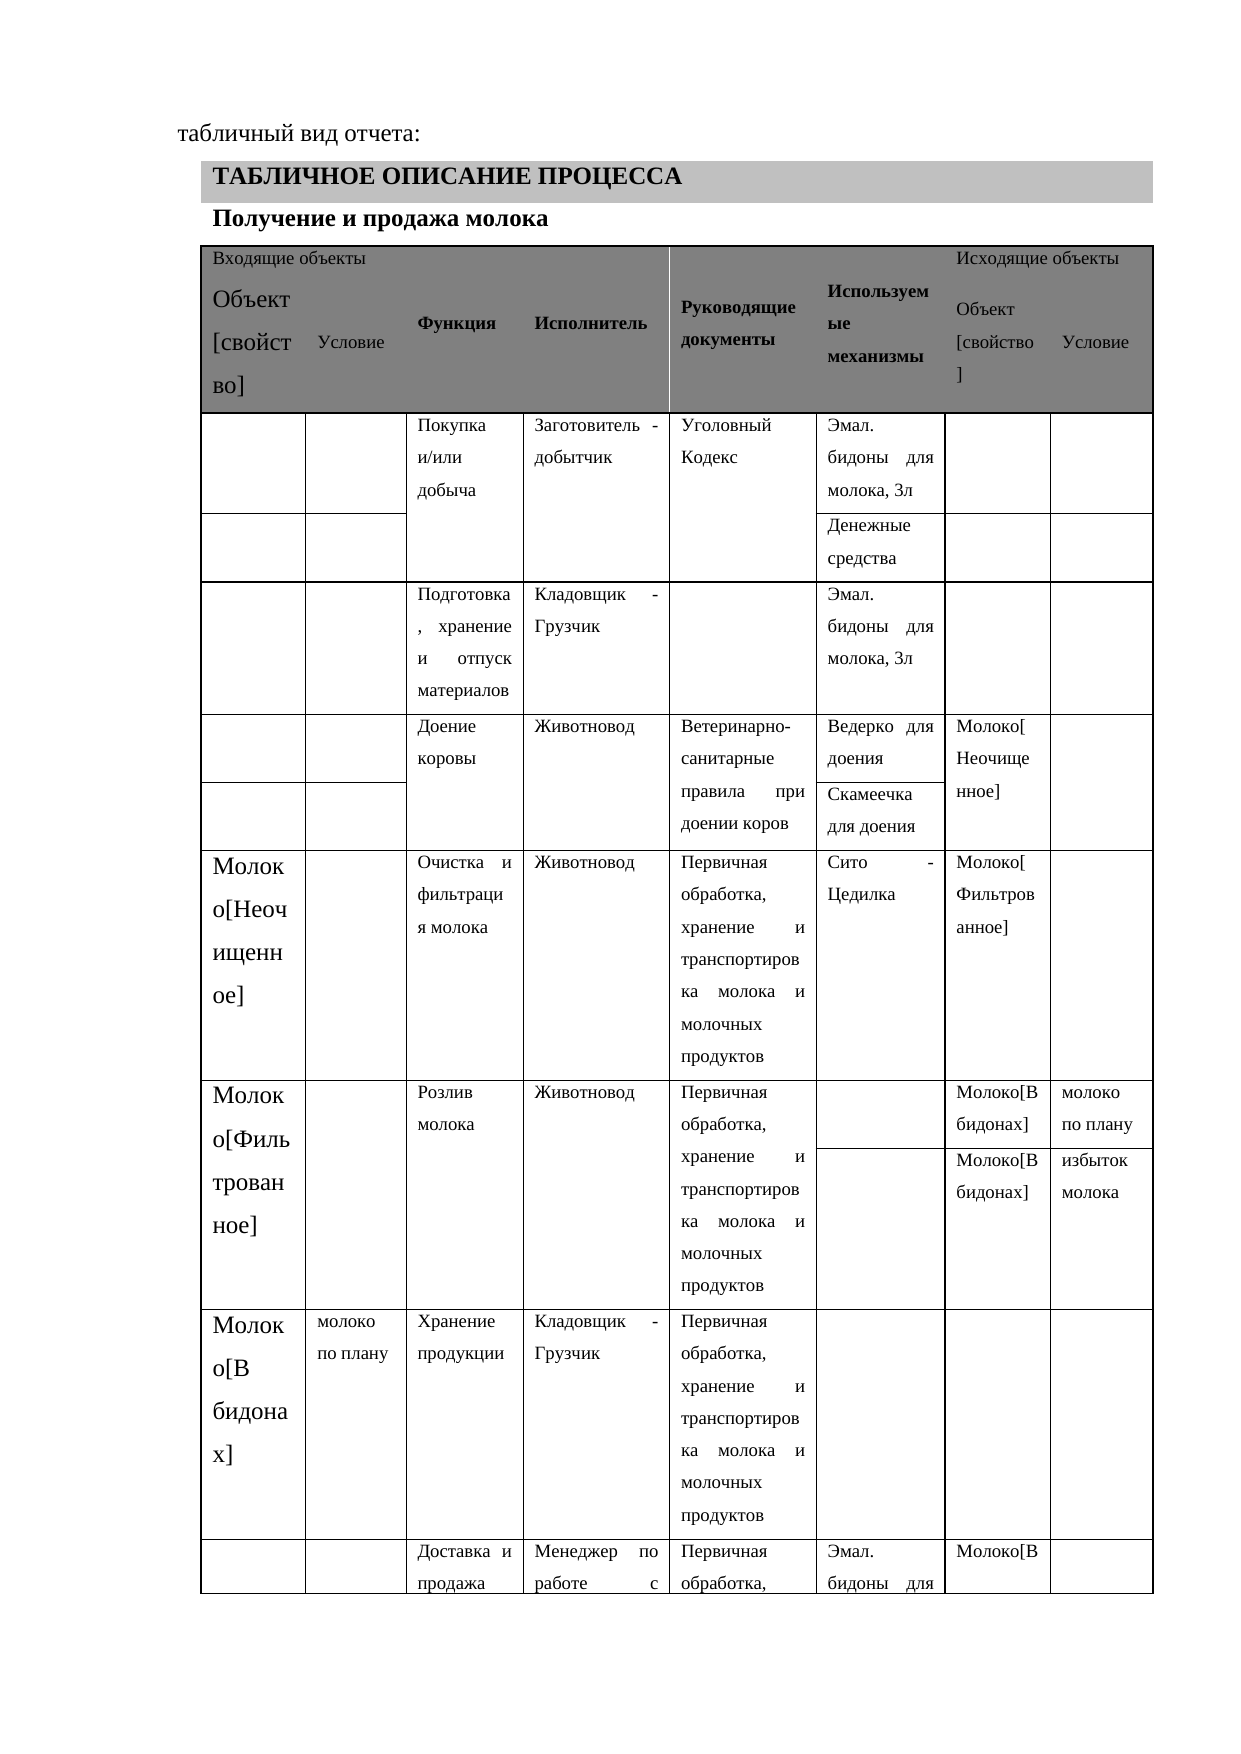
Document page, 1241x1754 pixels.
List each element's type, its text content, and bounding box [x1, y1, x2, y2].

table_cell Входящие объекты [202, 247, 406, 282]
table_cell Животновод [524, 851, 669, 1079]
table_cell Хранение продукции [407, 1310, 523, 1538]
table_cell [306, 1540, 406, 1593]
table_cell Кладовщик - Грузчик [524, 583, 669, 714]
table_cell [202, 583, 305, 714]
table_cell Молоко[В бидонах] [946, 1081, 1050, 1147]
table_cell [946, 583, 1050, 714]
table_cell Получение и продажа молока [201, 203, 1153, 245]
table_cell Первичная обработка, хранение и транспортировка молока и молочных продуктов [670, 851, 816, 1079]
table_cell [306, 514, 406, 581]
table_cell Скамеечка для доения [817, 783, 944, 850]
table_cell Молоко[Неочищенное] [946, 715, 1050, 850]
table_cell Молоко[Неочищенное] [202, 851, 305, 1079]
table_cell Ведерко для доения [817, 715, 944, 782]
table_cell [202, 783, 305, 850]
table_cell [306, 583, 406, 714]
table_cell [670, 1540, 816, 1593]
table_cell [670, 583, 816, 714]
table_cell Животновод [524, 715, 669, 850]
table_cell Первичная обработка, хранение и транспортировка молока и молочных продуктов [670, 1081, 816, 1309]
table_cell [306, 715, 406, 782]
table_cell Покупка и/или добыча [407, 414, 523, 581]
table_cell Молоко[Фильтрованное] [202, 1081, 305, 1309]
table_cell [202, 414, 305, 513]
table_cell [817, 1540, 944, 1593]
table_cell [1051, 514, 1152, 581]
table_cell Используемые механизмы [816, 247, 945, 412]
table_cell Животновод [524, 1081, 669, 1309]
table_cell [817, 1310, 944, 1538]
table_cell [407, 1540, 523, 1593]
table_cell Заготовитель - добытчик [524, 414, 669, 581]
table_cell [817, 1081, 944, 1147]
table_cell [306, 1081, 406, 1309]
table_cell Подготовка, хранение и отпуск материалов [407, 583, 523, 714]
table_cell Руководящие документы [670, 247, 816, 412]
table_cell Денежные средства [817, 514, 944, 581]
table_cell [946, 414, 1050, 513]
table_cell [1051, 851, 1152, 1079]
table_cell Уголовный Кодекс [670, 414, 816, 581]
table_cell [946, 514, 1050, 581]
table_cell Доение коровы [407, 715, 523, 850]
table_cell Молоко[В бидонах] [202, 1310, 305, 1538]
table_cell Кладовщик - Грузчик [524, 1310, 669, 1538]
table_cell Эмал. бидоны для молока, 3л [817, 414, 944, 513]
table_cell [1051, 1310, 1152, 1538]
table_cell Исходящие объекты [945, 247, 1152, 282]
table_cell [1051, 715, 1152, 850]
table_cell Условие [306, 282, 406, 412]
table_cell [202, 715, 305, 782]
table_cell [1051, 583, 1152, 714]
table_cell Объект [свойство] [945, 282, 1050, 412]
table_cell Эмал. бидоны для молока, 3л [817, 583, 944, 714]
table_cell Объект [свойство] [202, 282, 306, 412]
table_cell Молоко[В бидонах] [946, 1149, 1050, 1309]
table_cell Ветеринарно-санитарные правила при доении коров [670, 715, 816, 850]
text табличный вид отчета: [177, 118, 1152, 147]
table_cell Первичная обработка, хранение и транспортировка молока и молочных продуктов [670, 1310, 816, 1538]
table_cell [202, 514, 305, 581]
table_cell Исполнитель [523, 247, 669, 412]
table_cell [1051, 1540, 1152, 1593]
table_cell [306, 783, 406, 850]
table_cell Молоко[В бидонах] [946, 1540, 1050, 1593]
table_cell Розлив молока [407, 1081, 523, 1309]
table_cell [1051, 414, 1152, 513]
table_header ТАБЛИЧНОЕ ОПИСАНИЕ ПРОЦЕССА [201, 161, 1153, 203]
table_cell молоко по плану [1051, 1081, 1152, 1147]
table_cell [946, 1310, 1050, 1538]
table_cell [524, 1540, 669, 1593]
table_cell избыток молока [1051, 1149, 1152, 1309]
table_cell молоко по плану [306, 1310, 406, 1538]
table_cell Условие [1050, 282, 1152, 412]
table_cell [817, 1149, 944, 1309]
table_cell Функция [406, 247, 523, 412]
table_cell [306, 851, 406, 1079]
table_cell Сито - Цедилка [817, 851, 944, 1079]
table_cell Молоко[Фильтрованное] [946, 851, 1050, 1079]
table_cell [202, 1540, 305, 1593]
table_cell Очистка и фильтрация молока [407, 851, 523, 1079]
table_cell [306, 414, 406, 513]
